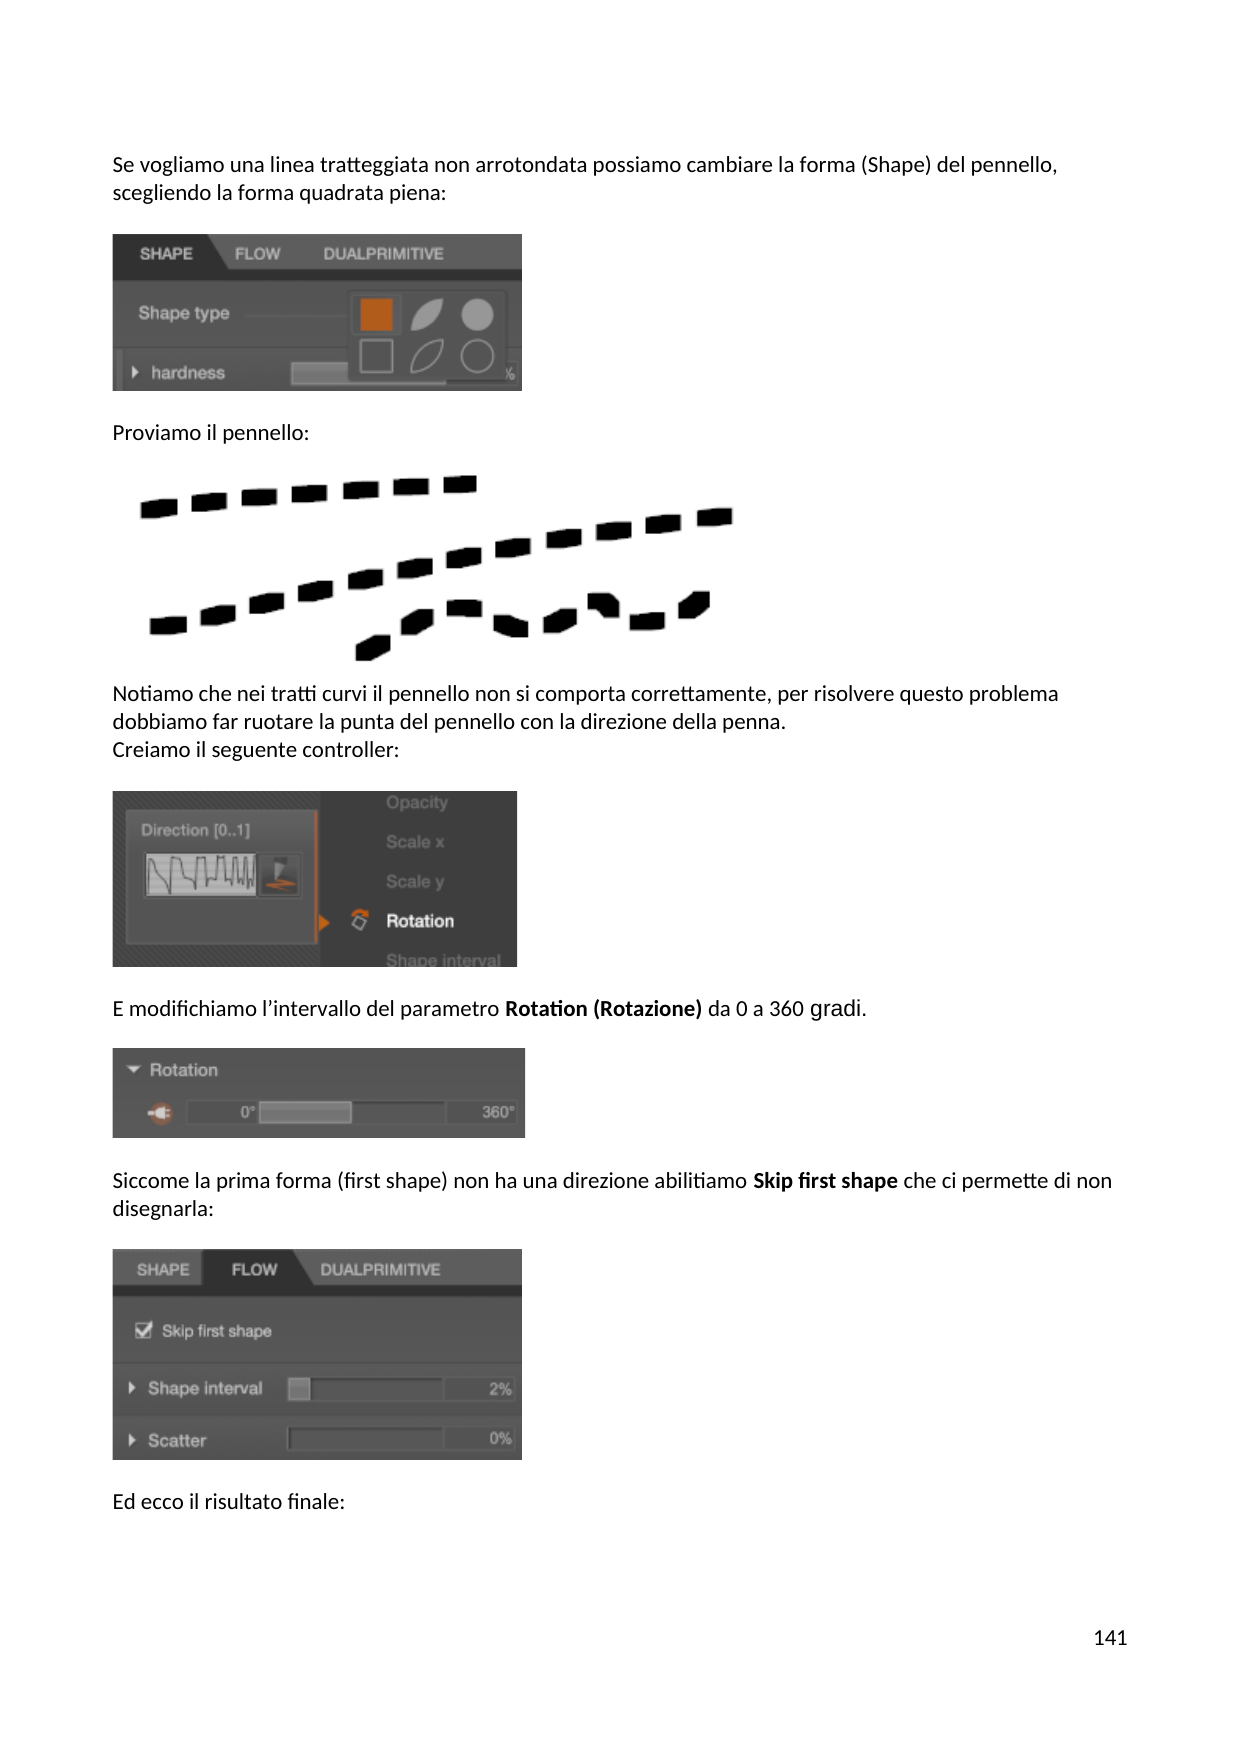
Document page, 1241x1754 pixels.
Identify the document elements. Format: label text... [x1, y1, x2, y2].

text Se vogliamo una linea tratteggiata non arrotondata possiamo cambiare la forma (Shape) del pennello, scegliendo la forma quadrata piena: [112, 150, 1128, 206]
text Siccome la prima forma (first shape) non ha una direzione abilitiamo Skip first shape che ci permette di non disegnarla: [112, 1166, 1128, 1222]
text Proviamo il pennello: [112, 418, 1128, 446]
picture [112, 446, 757, 680]
text Ed ecco il risultato finale: [112, 1487, 1128, 1515]
picture [112, 234, 522, 391]
text E modifichiamo l’intervallo del parametro Rotation (Rotazione) da 0 a 360 gradi. [112, 994, 1128, 1022]
picture [112, 1249, 522, 1460]
picture [112, 1048, 525, 1138]
picture [112, 791, 518, 967]
text Notiamo che nei tratti curvi il pennello non si comporta correttamente, per risolvere questo problema dobbiamo far ruotare la punta del pennello con la direzione della penna. [112, 679, 1128, 735]
text Creiamo il seguente controller: [112, 735, 1128, 763]
